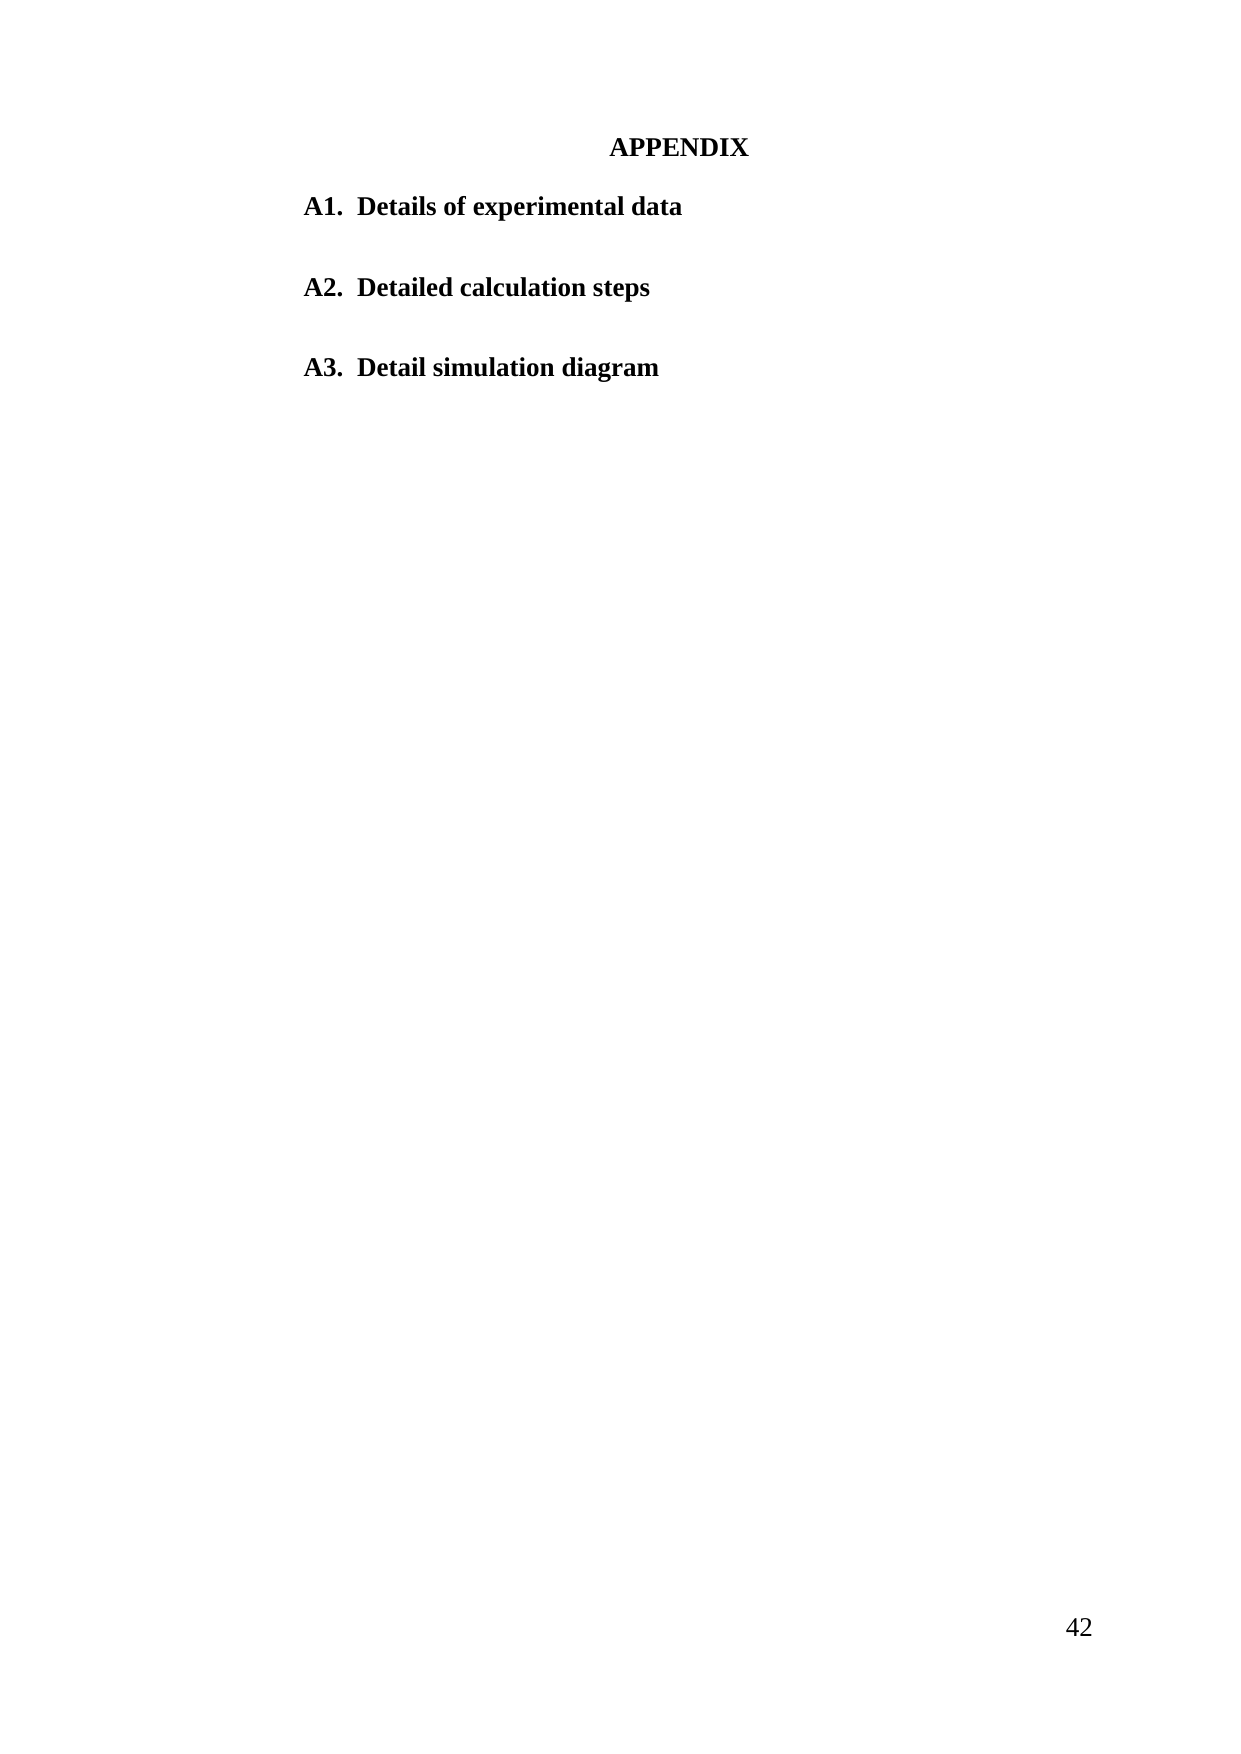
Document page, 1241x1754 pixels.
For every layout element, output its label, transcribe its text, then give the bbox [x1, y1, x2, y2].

list Detailed calculation steps [303, 271, 1092, 302]
subtitle APPENDIX [266, 131, 1092, 162]
list Details of experimental data [303, 190, 1092, 221]
list Detail simulation diagram [303, 351, 1092, 383]
